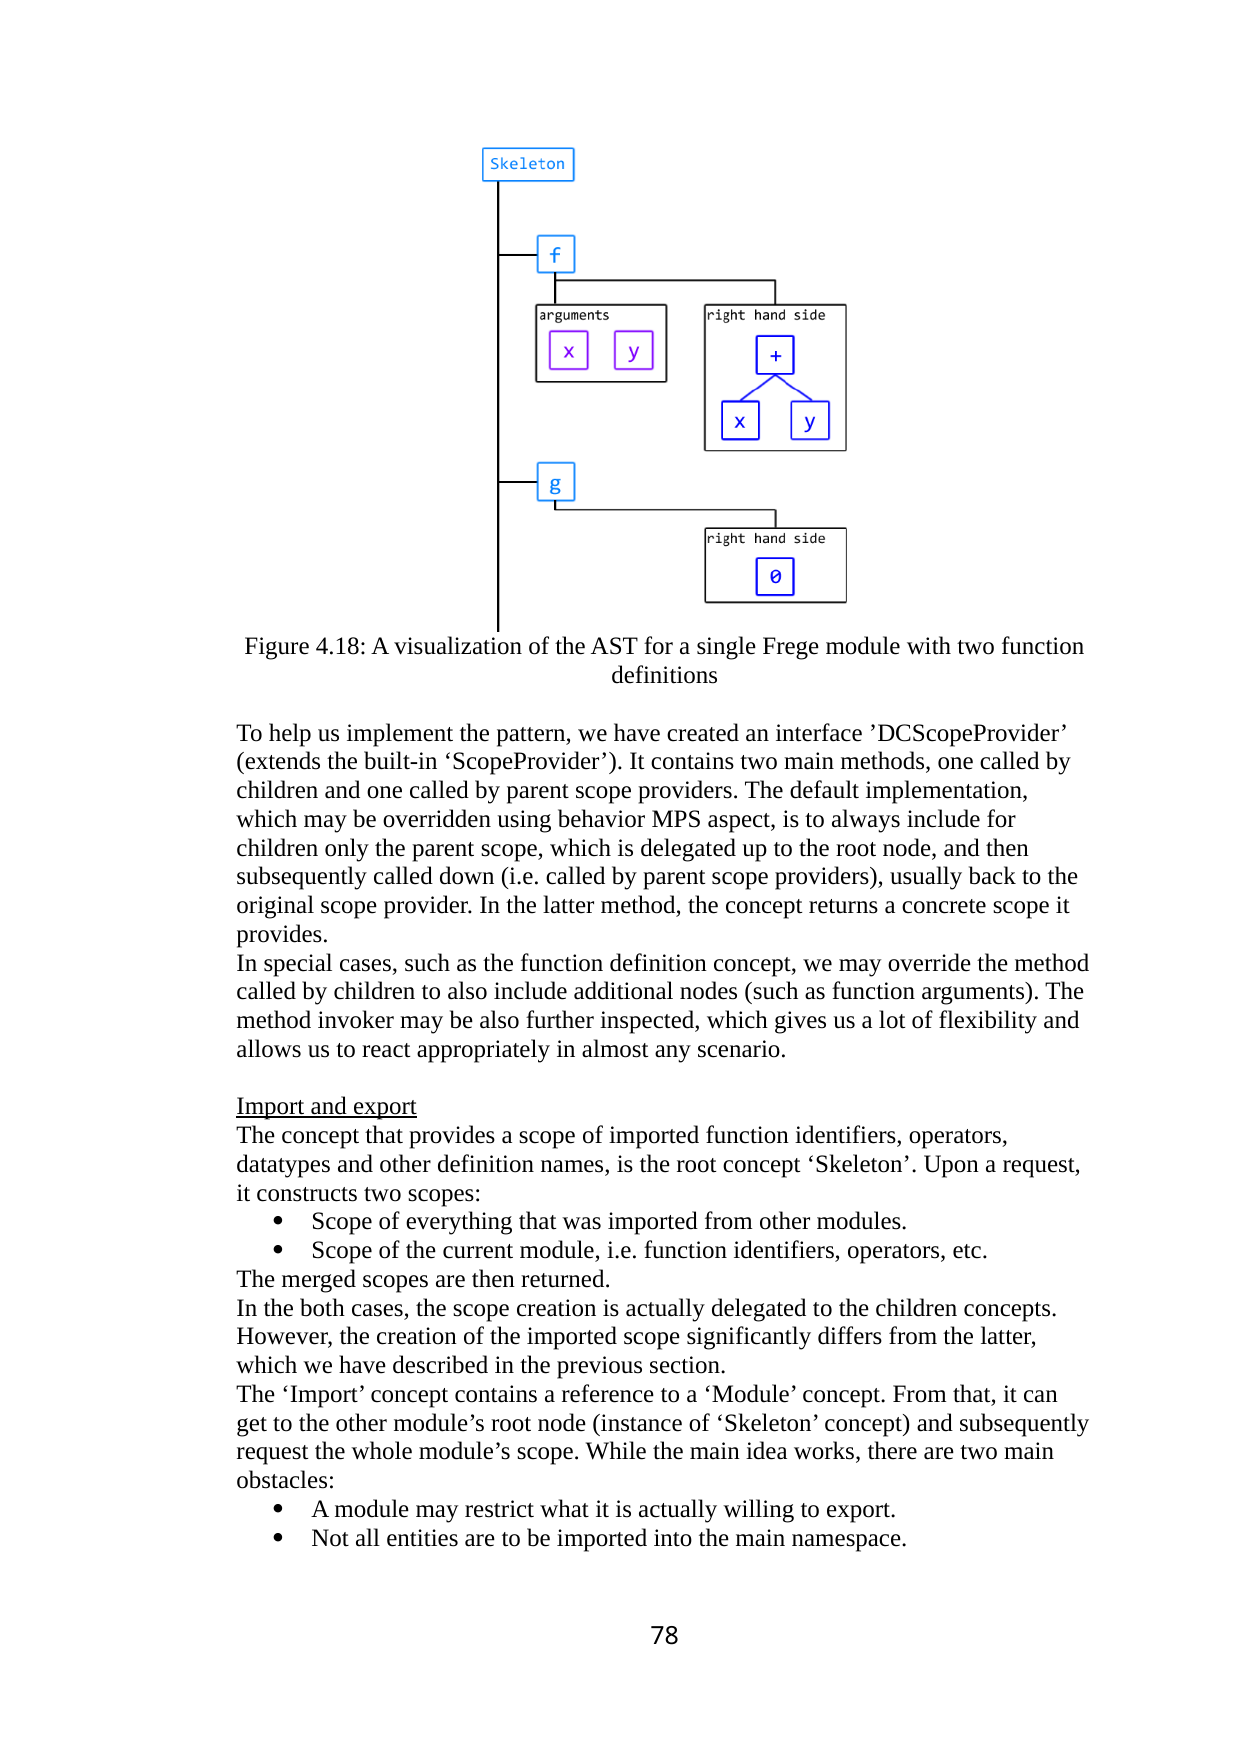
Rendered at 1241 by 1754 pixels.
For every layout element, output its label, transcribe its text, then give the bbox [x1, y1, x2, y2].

text Figure 4.18: A visualization of the AST for a single Frege module with two function definitions [236, 631, 1092, 689]
list A module may restrict what it is actually willing to export. [274, 1494, 1092, 1523]
text In special cases, such as the function definition concept, we may override the method called by children to also include additional nodes (such as function arguments). The method invoker may be also further inspected, which gives us a lot of flexibility and allows us to react appropriately in almost any scenario. [236, 948, 1092, 1063]
text The concept that provides a scope of imported function identifiers, operators, datatypes and other definition names, is the root concept ‘Skeleton’. Upon a request, it constructs two scopes: [236, 1120, 1092, 1206]
list Not all entities are to be imported into the main namespace. [274, 1523, 1092, 1551]
text Import and export [236, 1091, 1092, 1120]
text The merged scopes are then returned. [236, 1264, 1092, 1293]
text The ‘Import’ concept contains a reference to a ‘Module’ concept. From that, it can get to the other module’s root node (instance of ‘Skeleton’ concept) and subsequently request the whole module’s scope. While the main idea works, there are two main obstacles: [236, 1379, 1092, 1494]
list Scope of everything that was imported from other modules. [274, 1206, 1092, 1235]
text To help us implement the pattern, we have created an interface ’DCScopeProvider’ (extends the built-in ‘ScopeProvider’). It contains two main methods, one called by children and one called by parent scope providers. The default implementation, which may be overridden using behavior MPS aspect, is to always include for children only the parent scope, which is delegated up to the root node, and then subsequently called down (i.e. called by parent scope providers), usually back to the original scope provider. In the latter method, the concept returns a concrete scope it provides. [236, 718, 1092, 948]
text In the both cases, the scope creation is actually delegated to the children concepts. However, the creation of the imported scope significantly differs from the latter, which we have described in the previous section. [236, 1293, 1092, 1379]
list Scope of the current module, i.e. function identifiers, operators, etc. [274, 1235, 1092, 1264]
picture [482, 147, 847, 632]
